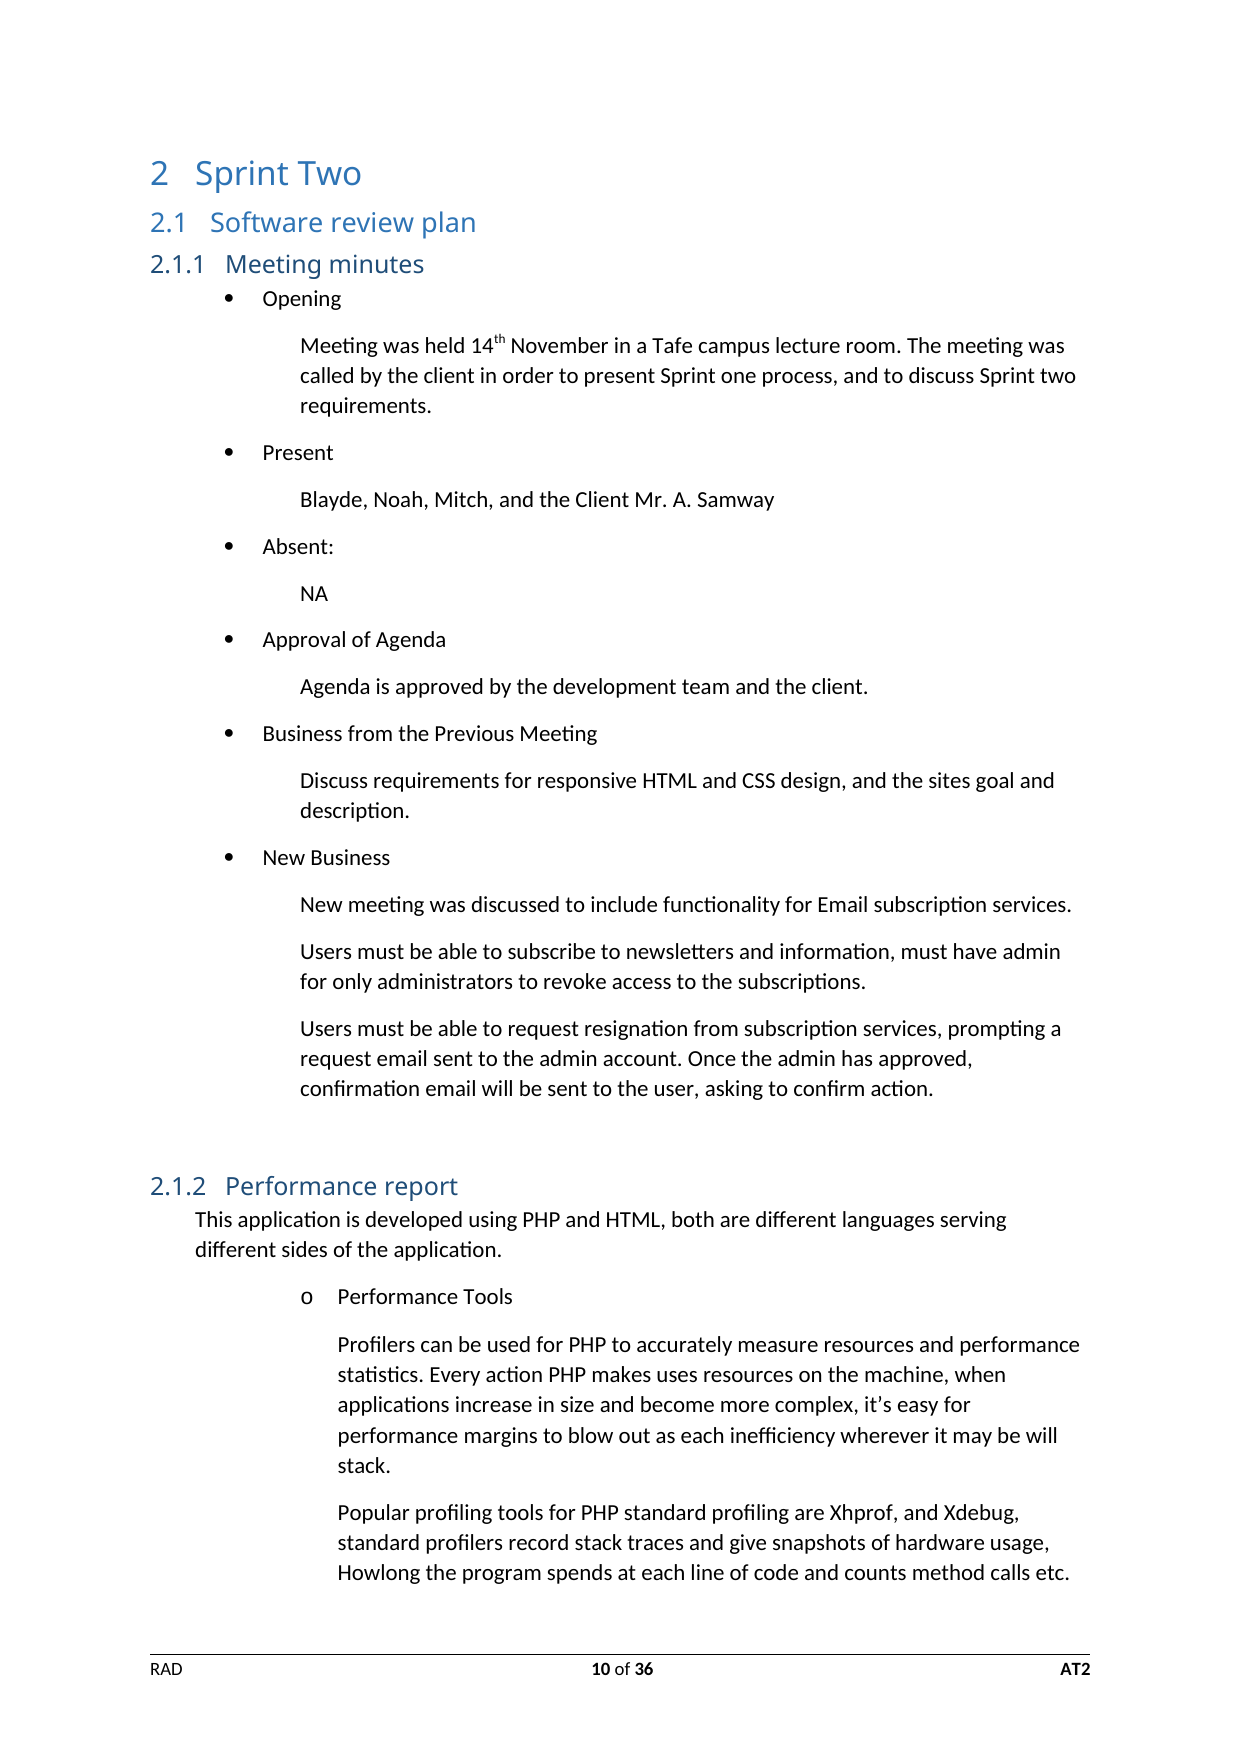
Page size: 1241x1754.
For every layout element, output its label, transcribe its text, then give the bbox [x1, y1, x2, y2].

subtitle Software review plan [150, 203, 1090, 240]
list Opening [225, 284, 1090, 312]
subtitle Sprint Two [150, 150, 1090, 195]
text Users must be able to request resignation from subscription services, prompting a request email sent to the admin account. Once the admin has approved, confirmation email will be sent to the user, asking to confirm action. [225, 1014, 1090, 1102]
list Absent: [225, 532, 1090, 560]
text Popular profiling tools for PHP standard profiling are Xhprof, and Xdebug, standard profilers record stack traces and give snapshots of hardware usage, Howlong the program spends at each line of code and counts method calls etc. [337, 1498, 1090, 1586]
list Performance Tools [300, 1282, 1090, 1311]
subtitle Meeting minutes [150, 247, 1090, 281]
list Business from the Previous Meeting [225, 719, 1090, 747]
list Present [225, 438, 1090, 466]
text This application is developed using PHP and HTML, both are different languages serving different sides of the application. [195, 1205, 1090, 1263]
list Approval of Agenda [225, 626, 1090, 653]
text Blayde, Noah, Mitch, and the Client Mr. A. Samway [225, 485, 1090, 513]
text Meeting was held 14th November in a Tafe campus lecture room. The meeting was called by the client in order to present Sprint one process, and to discuss Sprint two requirements. [225, 331, 1090, 419]
subtitle Performance report [150, 1168, 1090, 1202]
text Profilers can be used for PHP to accurately measure resources and performance statistics. Every action PHP makes uses resources on the machine, when applications increase in size and become more complex, it’s easy for performance margins to blow out as each inefficiency wherever it may be will stack. [337, 1330, 1090, 1479]
text New meeting was discussed to include functionality for Email subscription services. [225, 890, 1090, 918]
text Discuss requirements for responsive HTML and CSS design, and the sites goal and description. [225, 766, 1090, 824]
text NA [225, 579, 1090, 607]
text Agenda is approved by the development team and the client. [300, 672, 1090, 700]
text Users must be able to subscribe to newsletters and information, must have admin for only administrators to revoke access to the subscriptions. [225, 937, 1090, 995]
list New Business [225, 843, 1090, 871]
